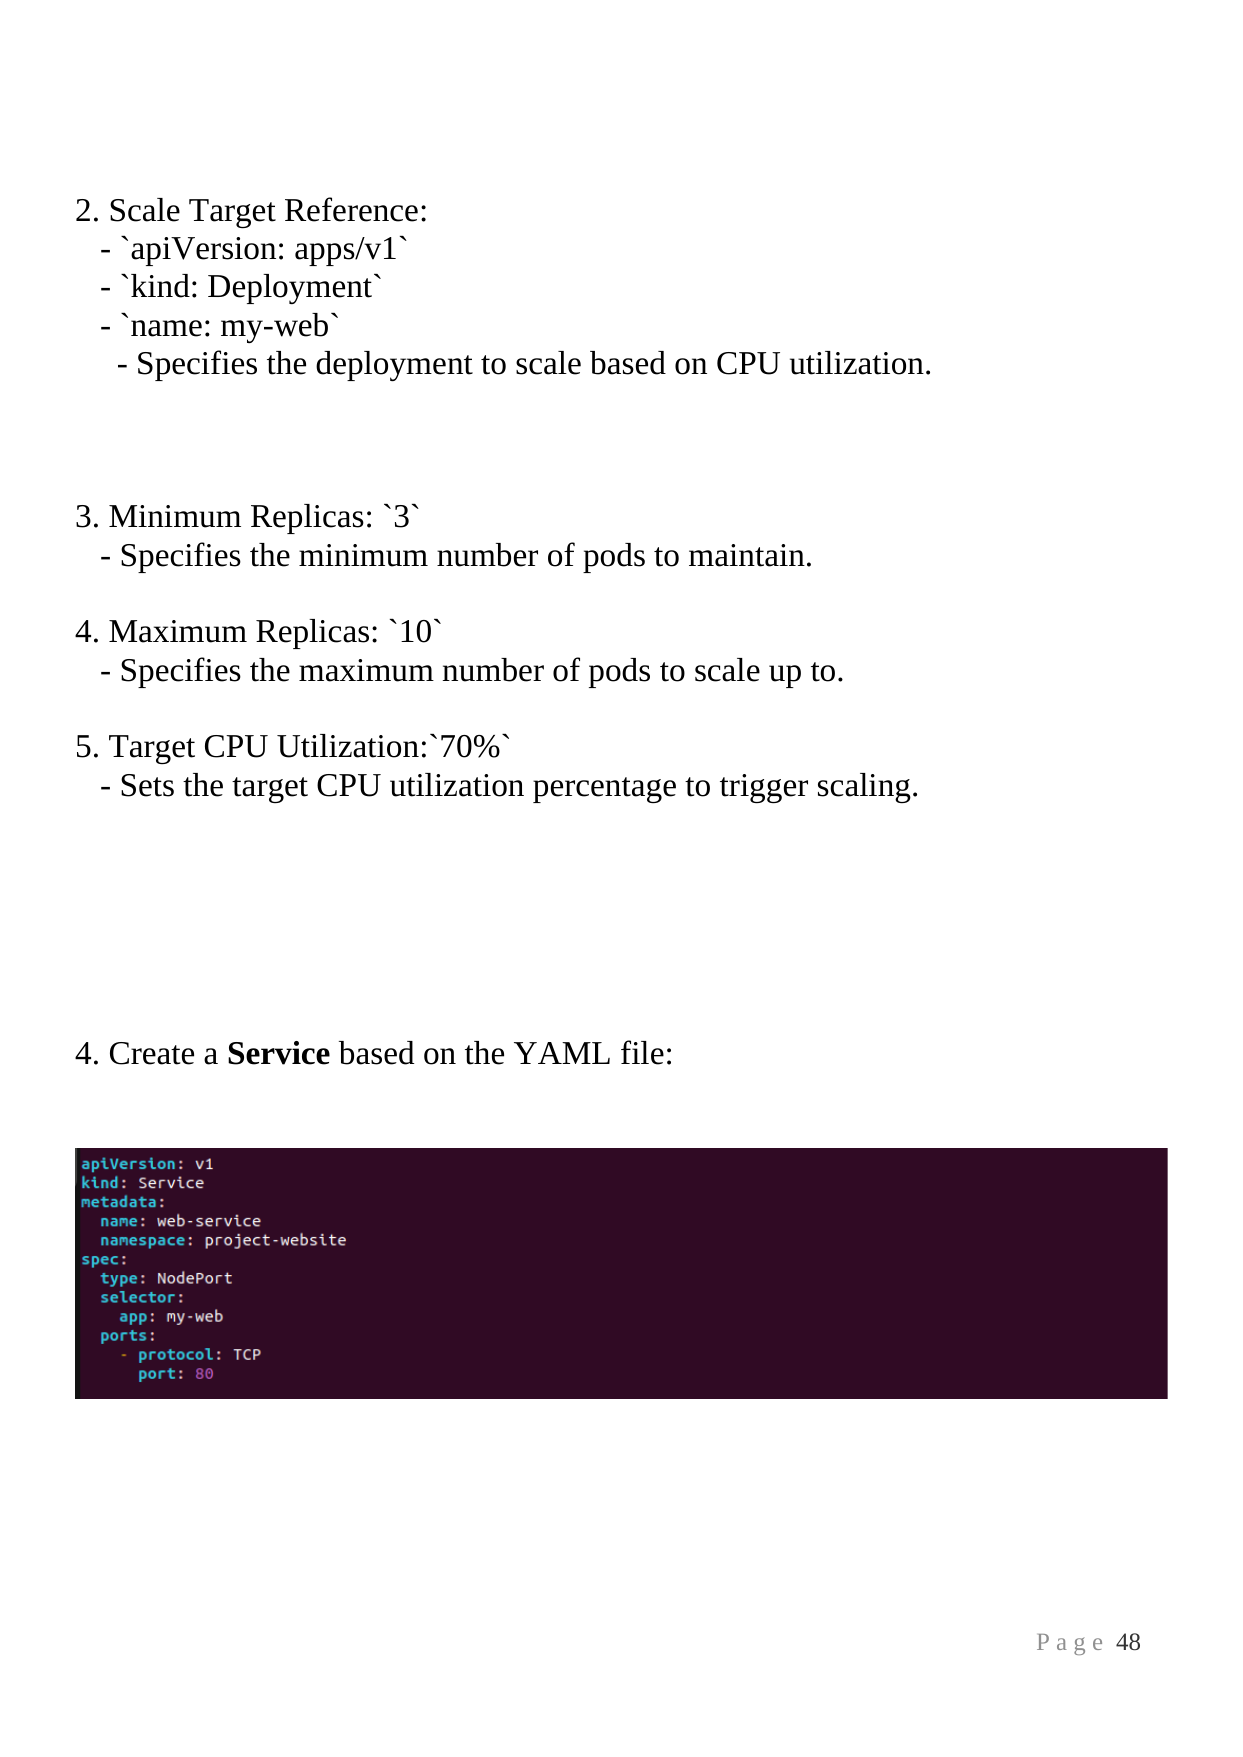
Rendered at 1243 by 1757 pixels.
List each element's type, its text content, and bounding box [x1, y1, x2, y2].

text - Specifies the deployment to scale based on CPU utilization. [75, 343, 1168, 382]
text 4. Create a Service based on the YAML file: [75, 1033, 1168, 1072]
text 3. Minimum Replicas: `3` [75, 497, 1168, 535]
text - `kind: Deployment` [75, 267, 1168, 305]
picture [75, 1148, 1168, 1399]
text 5. Target CPU Utilization:`70%` [75, 727, 1168, 765]
text - Specifies the maximum number of pods to scale up to. [75, 650, 1168, 688]
text - Sets the target CPU utilization percentage to trigger scaling. [75, 765, 1168, 803]
text 4. Maximum Replicas: `10` [75, 612, 1168, 650]
text - `apiVersion: apps/v1` [75, 228, 1168, 267]
text 2. Scale Target Reference: [75, 190, 1168, 228]
text - Specifies the minimum number of pods to maintain. [75, 535, 1168, 573]
text - `name: my-web` [75, 305, 1168, 343]
